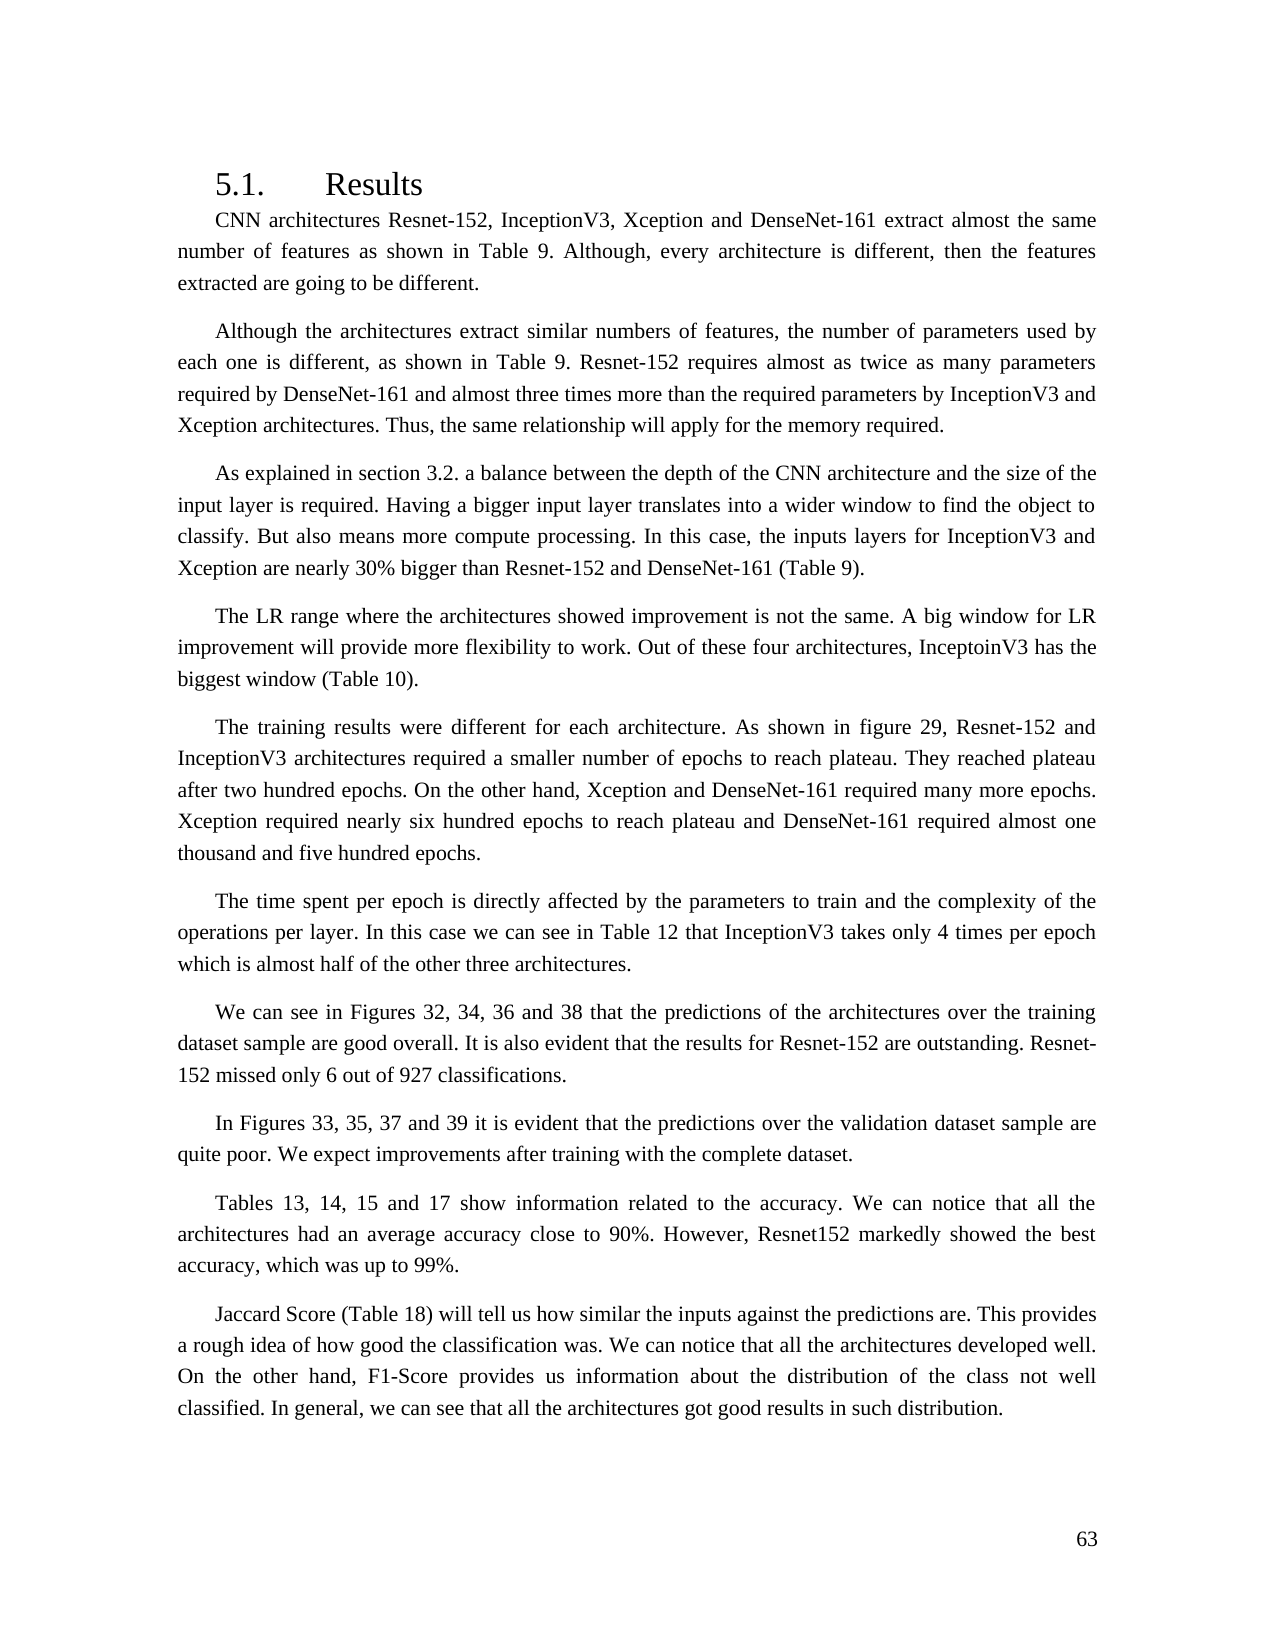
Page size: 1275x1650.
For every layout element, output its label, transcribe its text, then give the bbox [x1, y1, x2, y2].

text The training results were different for each architecture. As shown in figure 29, Resnet-152 and InceptionV3 architectures required a smaller number of epochs to reach plateau. They reached plateau after two hundred epochs. On the other hand, Xception and DenseNet-161 required many more epochs. Xception required nearly six hundred epochs to reach plateau and DenseNet-161 required almost one thousand and five hundred epochs. [177, 714, 1098, 865]
text We can see in Figures 32, 34, 36 and 38 that the predictions of the architectures over the training dataset sample are good overall. It is also evident that the results for Resnet-152 are outstanding. Resnet-152 missed only 6 out of 927 classifications. [177, 999, 1098, 1087]
text Although the architectures extract similar numbers of features, the number of parameters used by each one is different, as shown in Table 9. Resnet-152 requires almost as twice as many parameters required by DenseNet-161 and almost three times more than the required parameters by InceptionV3 and Xception architectures. Thus, the same relationship will apply for the memory required. [177, 318, 1098, 437]
text Jaccard Score (Table 18) will tell us how similar the inputs against the predictions are. This provides a rough idea of how good the classification was. We can notice that all the architectures developed well. On the other hand, F1-Score provides us information about the distribution of the class not well classified. In general, we can see that all the architectures got good results in such distribution. [177, 1301, 1098, 1420]
text In Figures 33, 35, 37 and 39 it is evident that the predictions over the validation dataset sample are quite poor. We expect improvements after training with the complete dataset. [177, 1110, 1098, 1167]
text CNN architectures Resnet-152, InceptionV3, Xception and DenseNet-161 extract almost the same number of features as shown in Table 9. Although, every architecture is different, then the features extracted are going to be different. [177, 207, 1098, 295]
text As explained in section 3.2. a balance between the depth of the CNN architecture and the size of the input layer is required. Having a bigger input layer translates into a wider window to find the object to classify. But also means more compute processing. In this case, the inputs layers for InceptionV3 and Xception are nearly 30% bigger than Resnet-152 and DenseNet-161 (Table 9). [177, 460, 1098, 580]
subtitle Results [215, 164, 1098, 203]
text Tables 13, 14, 15 and 17 show information related to the accuracy. We can notice that all the architectures had an average accuracy close to 90%. However, Resnet152 markedly showed the best accuracy, which was up to 99%. [177, 1189, 1098, 1278]
text The LR range where the architectures showed improvement is not the same. A big window for LR improvement will provide more flexibility to work. Out of these four architectures, InceptoinV3 has the biggest window (Table 10). [177, 603, 1098, 691]
text The time spent per epoch is directly affected by the parameters to train and the complexity of the operations per layer. In this case we can see in Table 12 that InceptionV3 takes only 4 times per epoch which is almost half of the other three architectures. [177, 888, 1098, 976]
